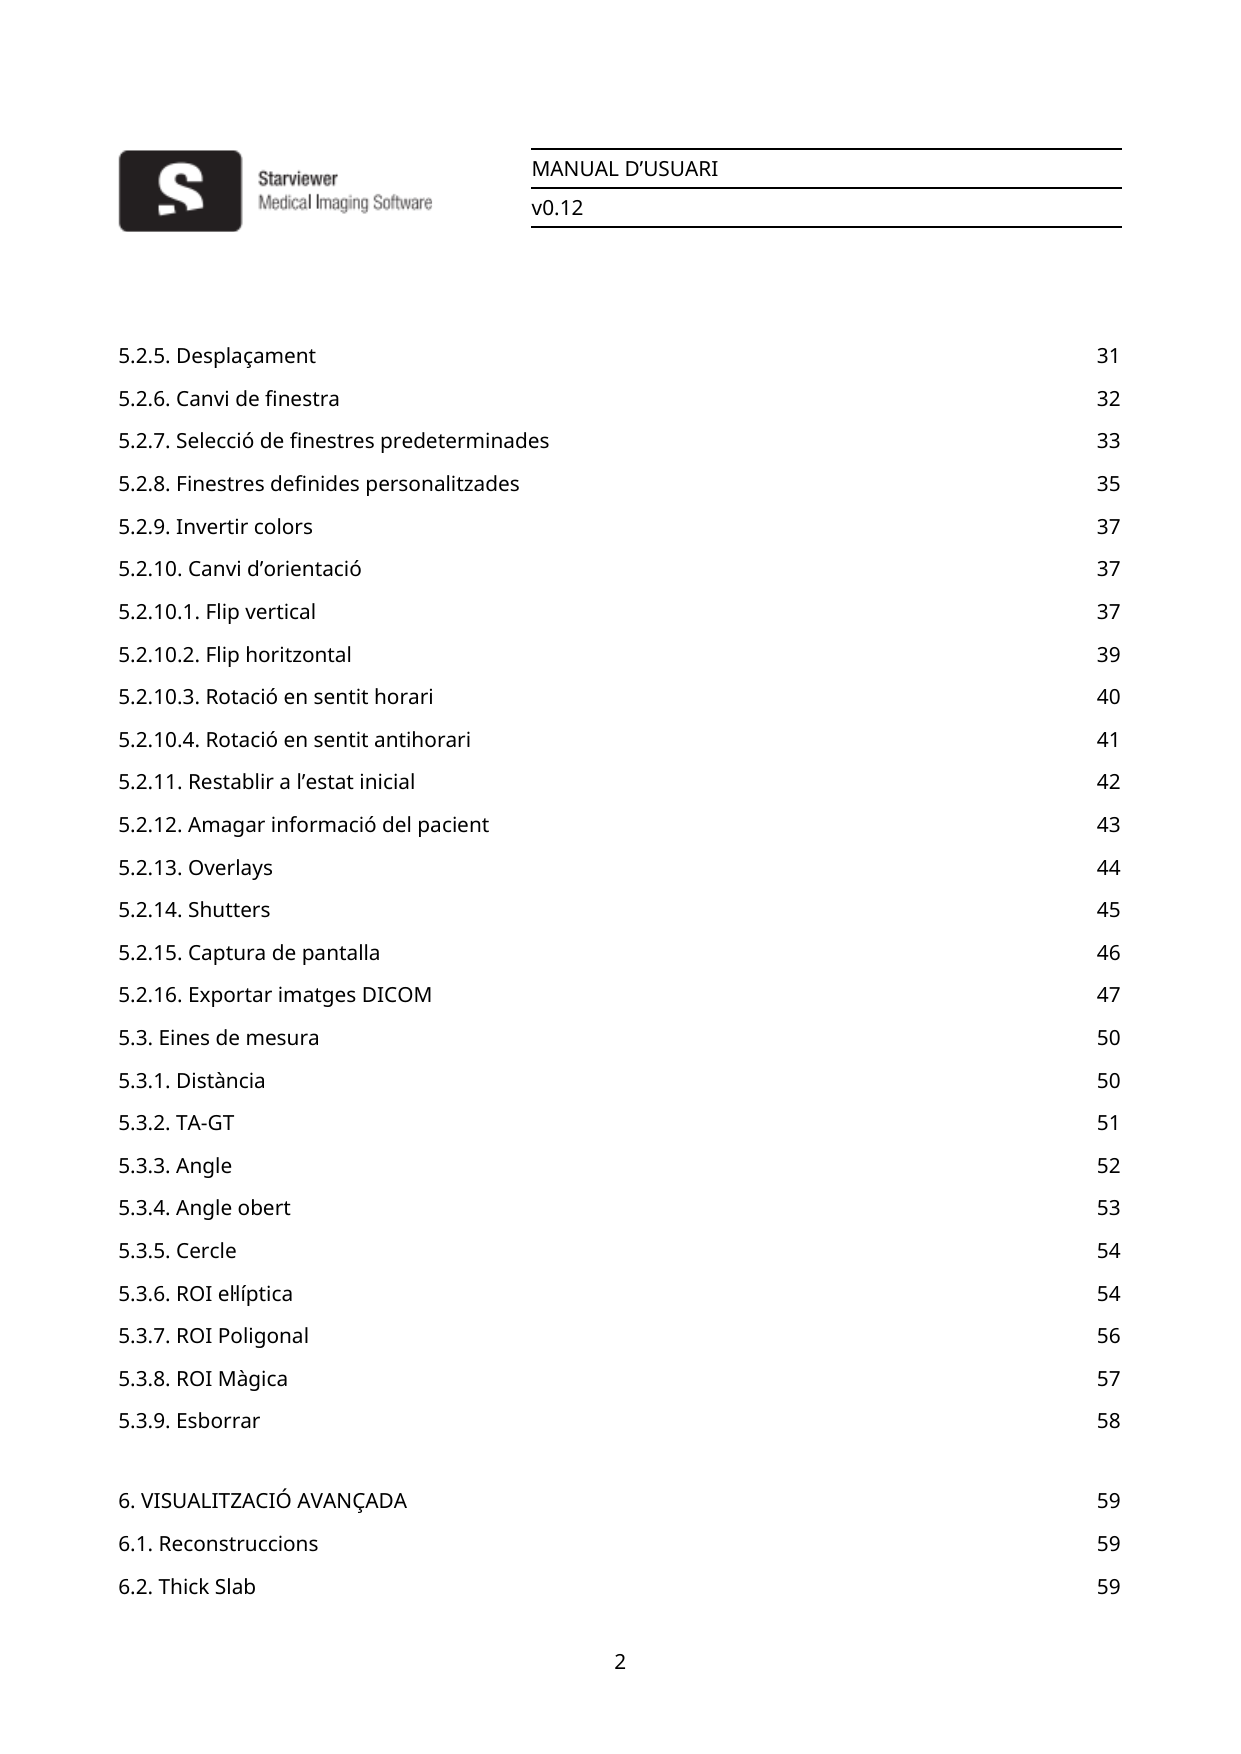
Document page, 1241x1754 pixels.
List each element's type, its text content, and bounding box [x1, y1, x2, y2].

text 5.3.1. Distància 50 [118, 1066, 1122, 1094]
text 5.3.9. Esborrar 58 [118, 1407, 1122, 1435]
text 6.1. Reconstruccions 59 [118, 1529, 1122, 1558]
text 6. Visualització Avançada 59 [118, 1487, 1122, 1515]
text 5.2.9. Invertir colors 37 [118, 512, 1122, 540]
text 5.2.14. Shutters 45 [118, 895, 1122, 924]
text 5.3.7. ROI Poligonal 56 [118, 1321, 1122, 1350]
text 5.2.10.3. Rotació en sentit horari 40 [118, 682, 1122, 711]
text 5.2.11. Restablir a l’estat inicial 42 [118, 767, 1122, 796]
text 6.2. Thick Slab 59 [118, 1572, 1122, 1600]
text 5.2.10. Canvi d’orientació 37 [118, 554, 1122, 583]
text 5.3.3. Angle 52 [118, 1151, 1122, 1179]
text 5.2.12. Amagar informació del pacient 43 [118, 810, 1122, 838]
text 5.2.7. Selecció de finestres predeterminades 33 [118, 427, 1122, 455]
text 5.3.2. TA-GT 51 [118, 1108, 1122, 1137]
text 5.3. Eines de mesura 50 [118, 1023, 1122, 1052]
text 5.2.10.2. Flip horitzontal 39 [118, 640, 1122, 668]
text 5.2.10.4. Rotació en sentit antihorari 41 [118, 725, 1122, 753]
text 5.3.6. ROI el·líptica 54 [118, 1279, 1122, 1307]
text 5.3.8. ROI Màgica 57 [118, 1364, 1122, 1392]
text 5.2.8. Finestres definides personalitzades 35 [118, 469, 1122, 498]
text 5.3.4. Angle obert 53 [118, 1193, 1122, 1222]
text 5.2.6. Canvi de finestra 32 [118, 384, 1122, 412]
text 5.2.15. Captura de pantalla 46 [118, 938, 1122, 966]
text 5.2.10.1. Flip vertical 37 [118, 597, 1122, 626]
text 5.3.5. Cercle 54 [118, 1236, 1122, 1264]
text 5.2.13. Overlays 44 [118, 853, 1122, 881]
text 5.2.5. Desplaçament 31 [118, 341, 1122, 370]
text 5.2.16. Exportar imatges DICOM 47 [118, 981, 1122, 1009]
